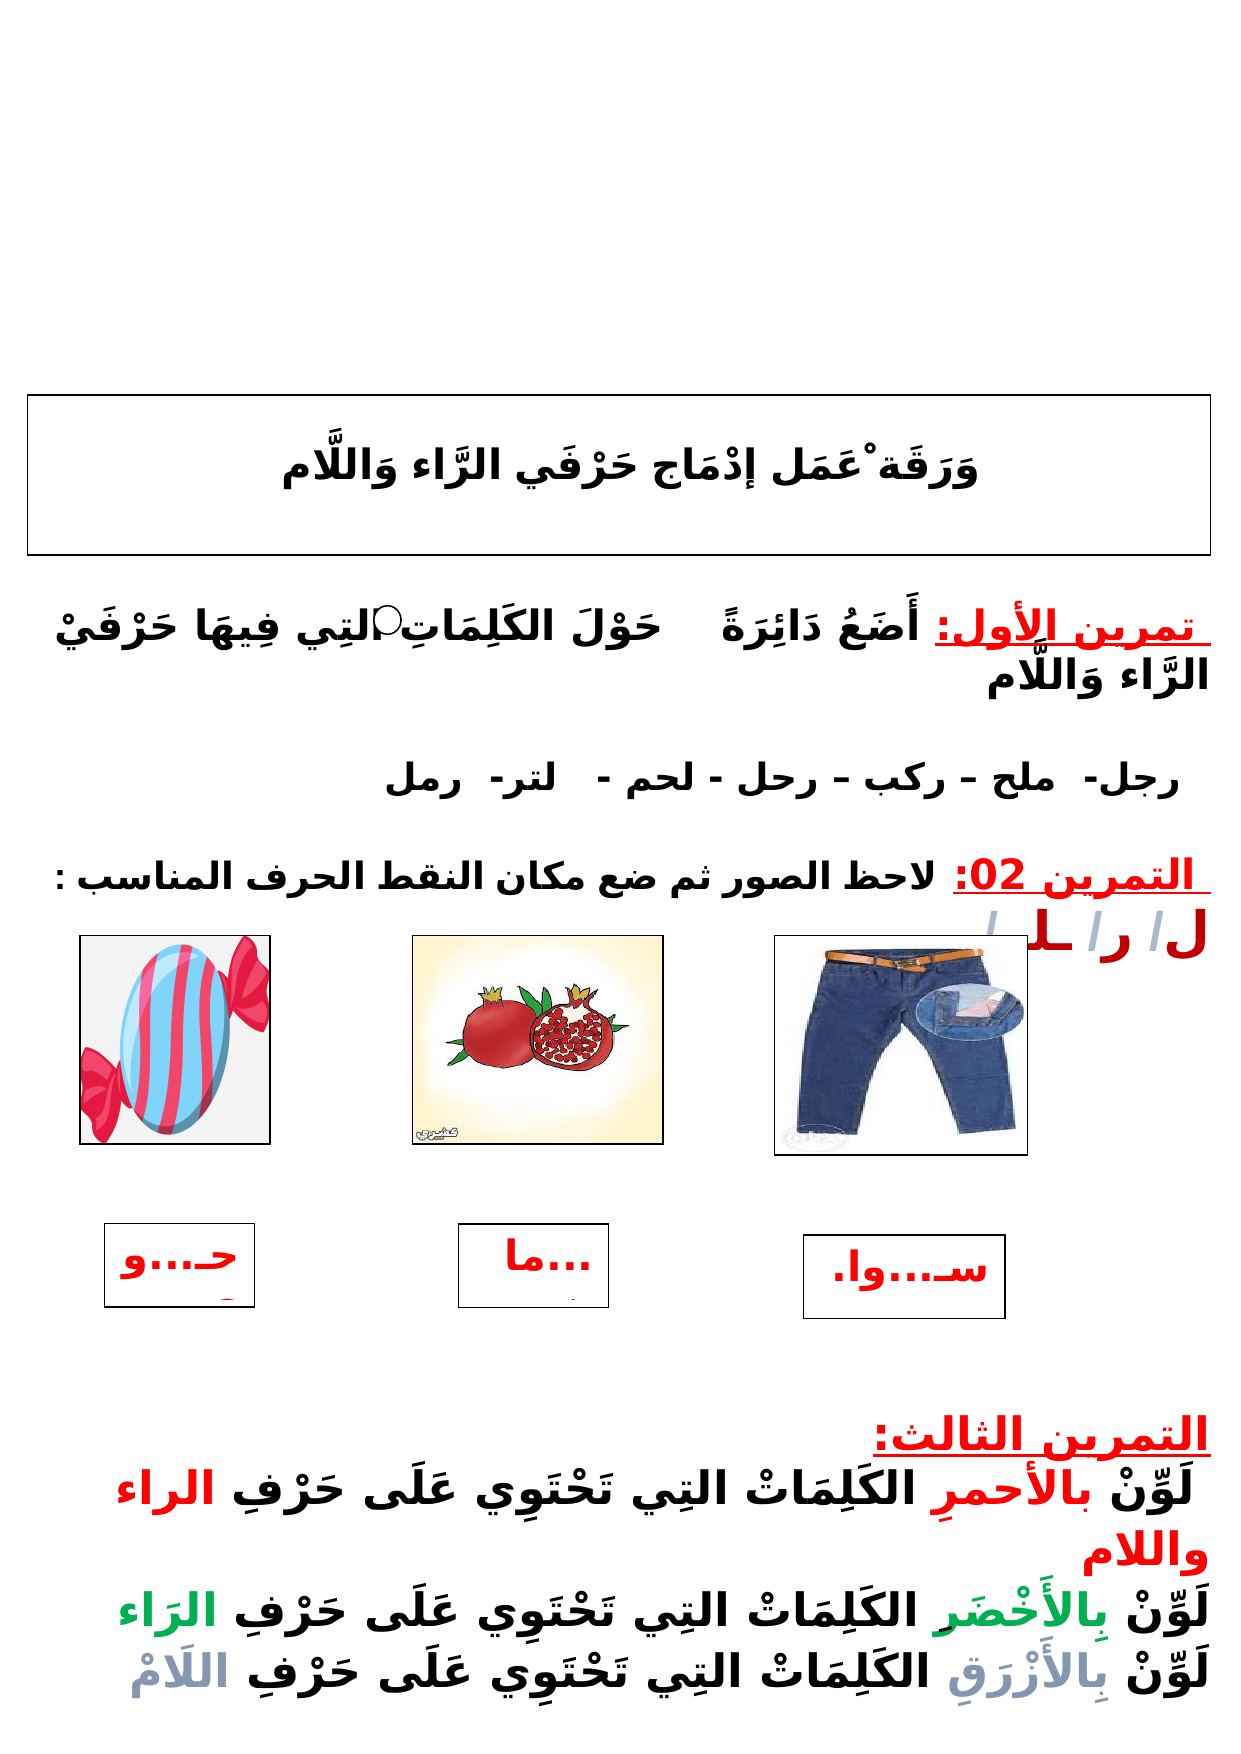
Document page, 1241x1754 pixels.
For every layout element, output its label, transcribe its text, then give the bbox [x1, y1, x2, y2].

text لَوِّنْ بِالأَزْرَقِ الكَلِمَاتْ التِي تَحْتَوِي عَلَى حَرْفِ اللَامْ [29, 1645, 1211, 1699]
text رجل- ملح – ركب – رحل - لحم - لتر- رمل [29, 756, 1211, 799]
text لَوِّنْ بالأحمرِ الكَلِمَاتْ التِي تَحْتَوِي عَلَى حَرْفِ الراء واللام [29, 1462, 1211, 1576]
text لَوِّنْ بِالأَخْضَرِ الكَلِمَاتْ التِي تَحْتَوِي عَلَى حَرْفِ الرَاء [29, 1584, 1211, 1637]
picture [81, 936, 269, 1143]
text تمرين الأول: أَضَعُ دَائِرَةً حَوْلَ الكَلِمَاتِ التِي فِيهَا حَرْفَيْ الرَّاء وَاللَّام [29, 602, 1211, 699]
text التمرين الثالث: [29, 1408, 1211, 1462]
picture [775, 936, 1027, 1154]
picture [413, 936, 662, 1143]
text التمرين 02: لاحظ الصور ثم ضع مكان النقط الحرف المناسب : ل/ ر/ ـلـ / ـر [29, 851, 1211, 961]
